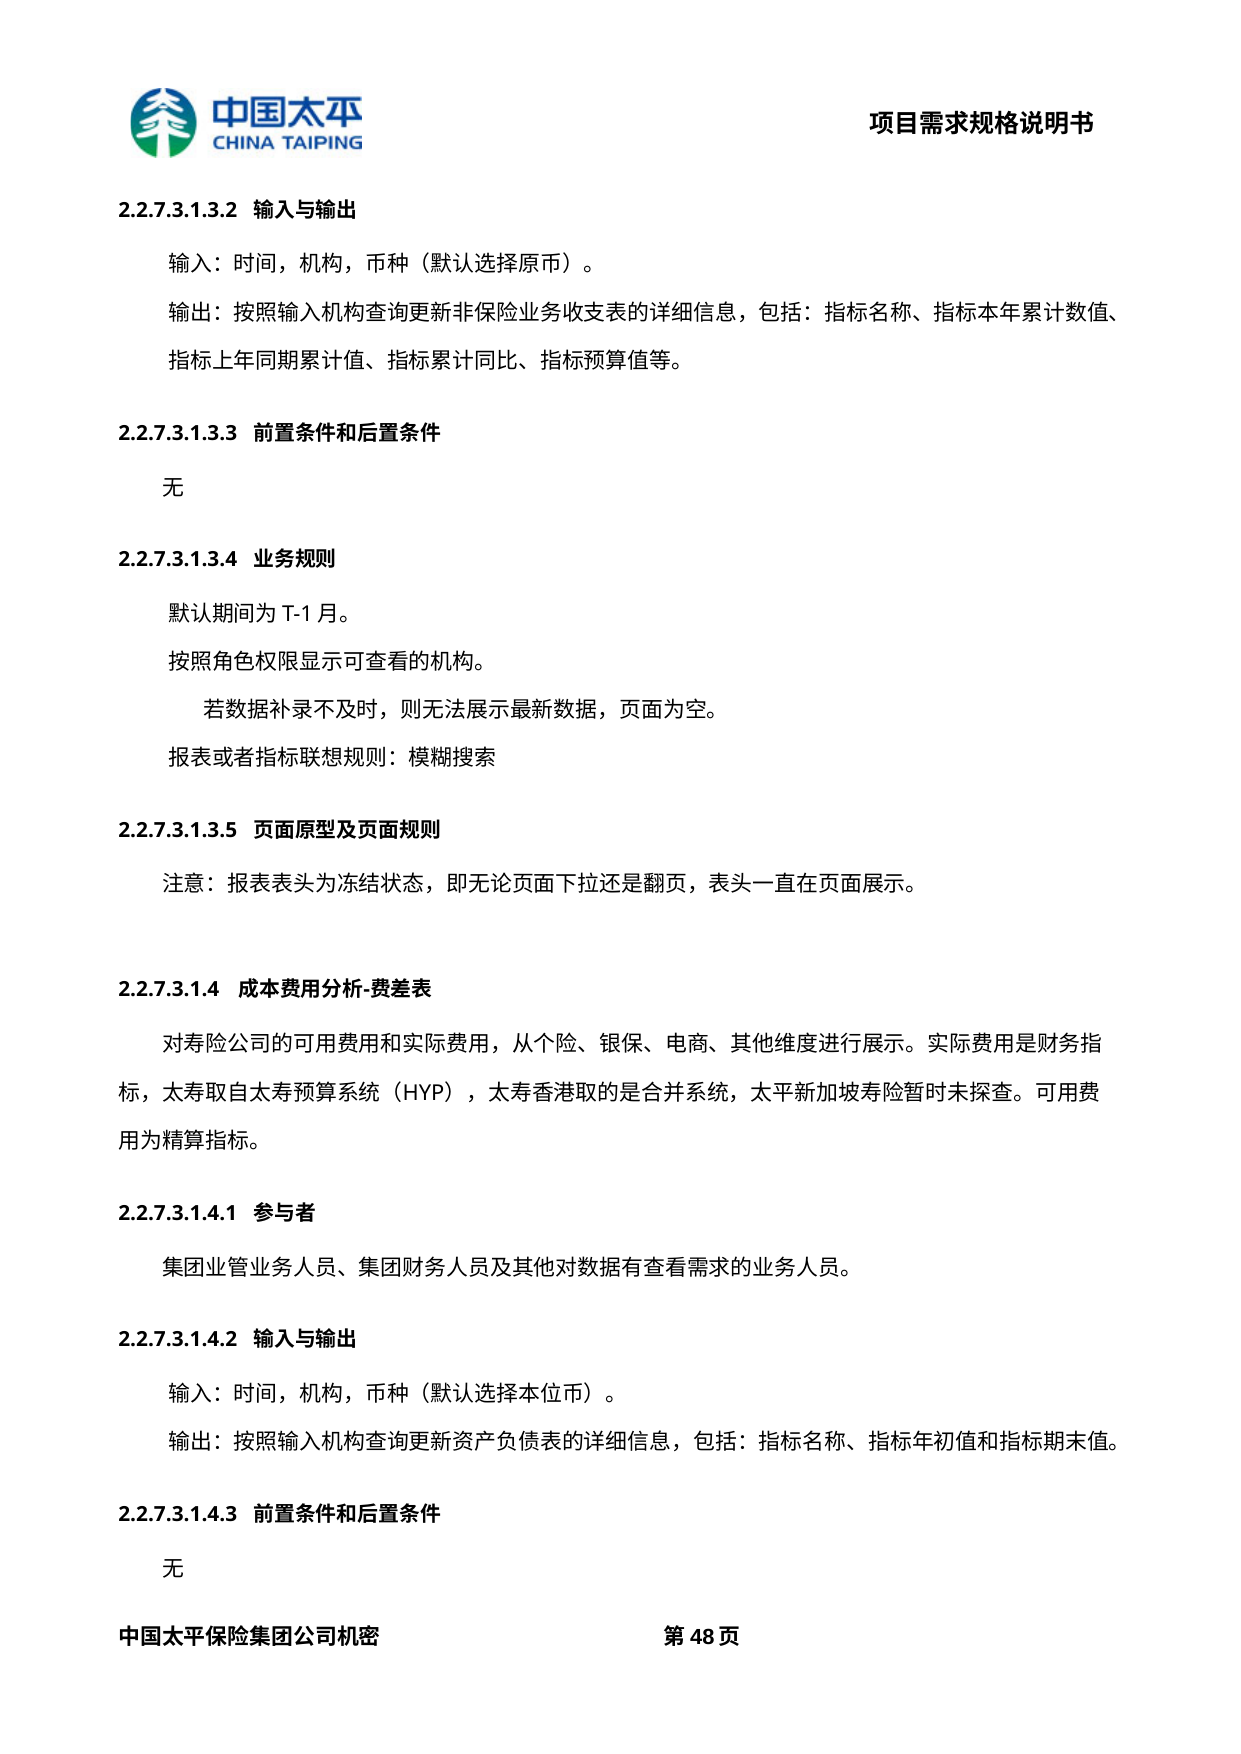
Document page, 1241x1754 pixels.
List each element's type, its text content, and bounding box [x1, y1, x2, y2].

text 无 [118, 1550, 1122, 1583]
text 默认期间为T-1月。 [168, 595, 1122, 628]
text 集团业管业务人员、集团财务人员及其他对数据有查看需求的业务人员。 [118, 1249, 1122, 1282]
subtitle 输入与输出 [118, 193, 1122, 225]
text 无 [118, 469, 1122, 502]
subtitle 前置条件和后置条件 [118, 1497, 1122, 1530]
text 报表或者指标联想规则：模糊搜索 [168, 739, 1122, 772]
subtitle 页面原型及页面规则 [118, 813, 1122, 845]
subtitle 参与者 [118, 1196, 1122, 1229]
text 输出：按照输入机构查询更新资产负债表的详细信息，包括：指标名称、指标年初值和指标期末值。 [168, 1424, 1122, 1456]
text 输出：按照输入机构查询更新非保险业务收支表的详细信息，包括：指标名称、指标本年累计数值、指标上年同期累计值、指标累计同比、指标预算值等。 [168, 294, 1122, 375]
subtitle 前置条件和后置条件 [118, 416, 1122, 449]
text 若数据补录不及时，则无法展示最新数据，页面为空。 [160, 692, 1122, 724]
text 对寿险公司的可用费用和实际费用，从个险、银保、电商、其他维度进行展示。实际费用是财务指标，太寿取自太寿预算系统（HYP），太寿香港取的是合并系统，太平新加坡寿险暂时未探查。可用费用为精算指标。 [118, 1026, 1122, 1156]
subtitle 输入与输出 [118, 1323, 1122, 1355]
text 注意：报表表头为冻结状态，即无论页面下拉还是翻页，表头一直在页面展示。 [118, 866, 1122, 898]
text 输入：时间，机构，币种（默认选择原币）。 [168, 246, 1122, 278]
picture [130, 88, 362, 158]
text 按照角色权限显示可查看的机构。 [168, 644, 1122, 676]
subtitle 业务规则 [118, 542, 1122, 575]
text 输入：时间，机构，币种（默认选择本位币）。 [168, 1376, 1122, 1408]
subtitle 成本费用分析-费差表 [118, 972, 1122, 1004]
